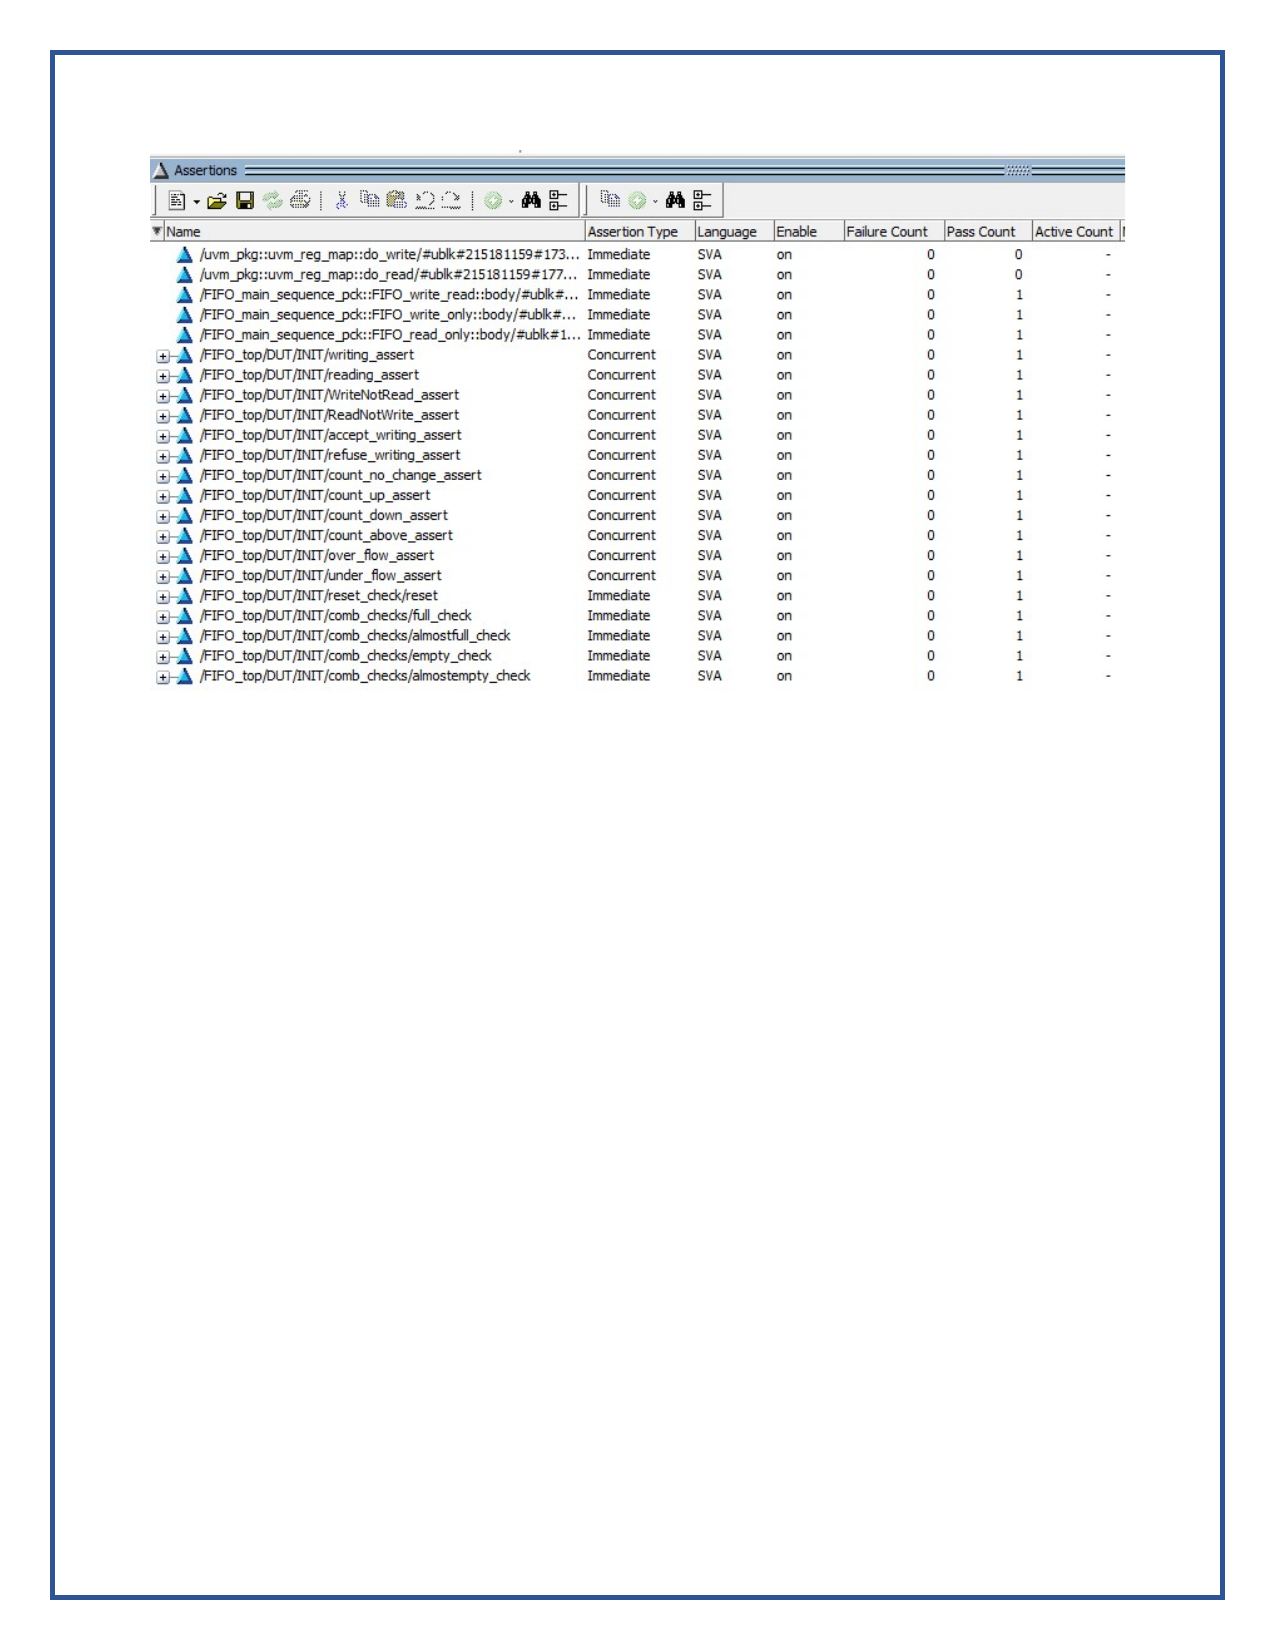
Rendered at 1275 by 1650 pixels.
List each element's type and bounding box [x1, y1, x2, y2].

picture [150, 150, 1125, 722]
